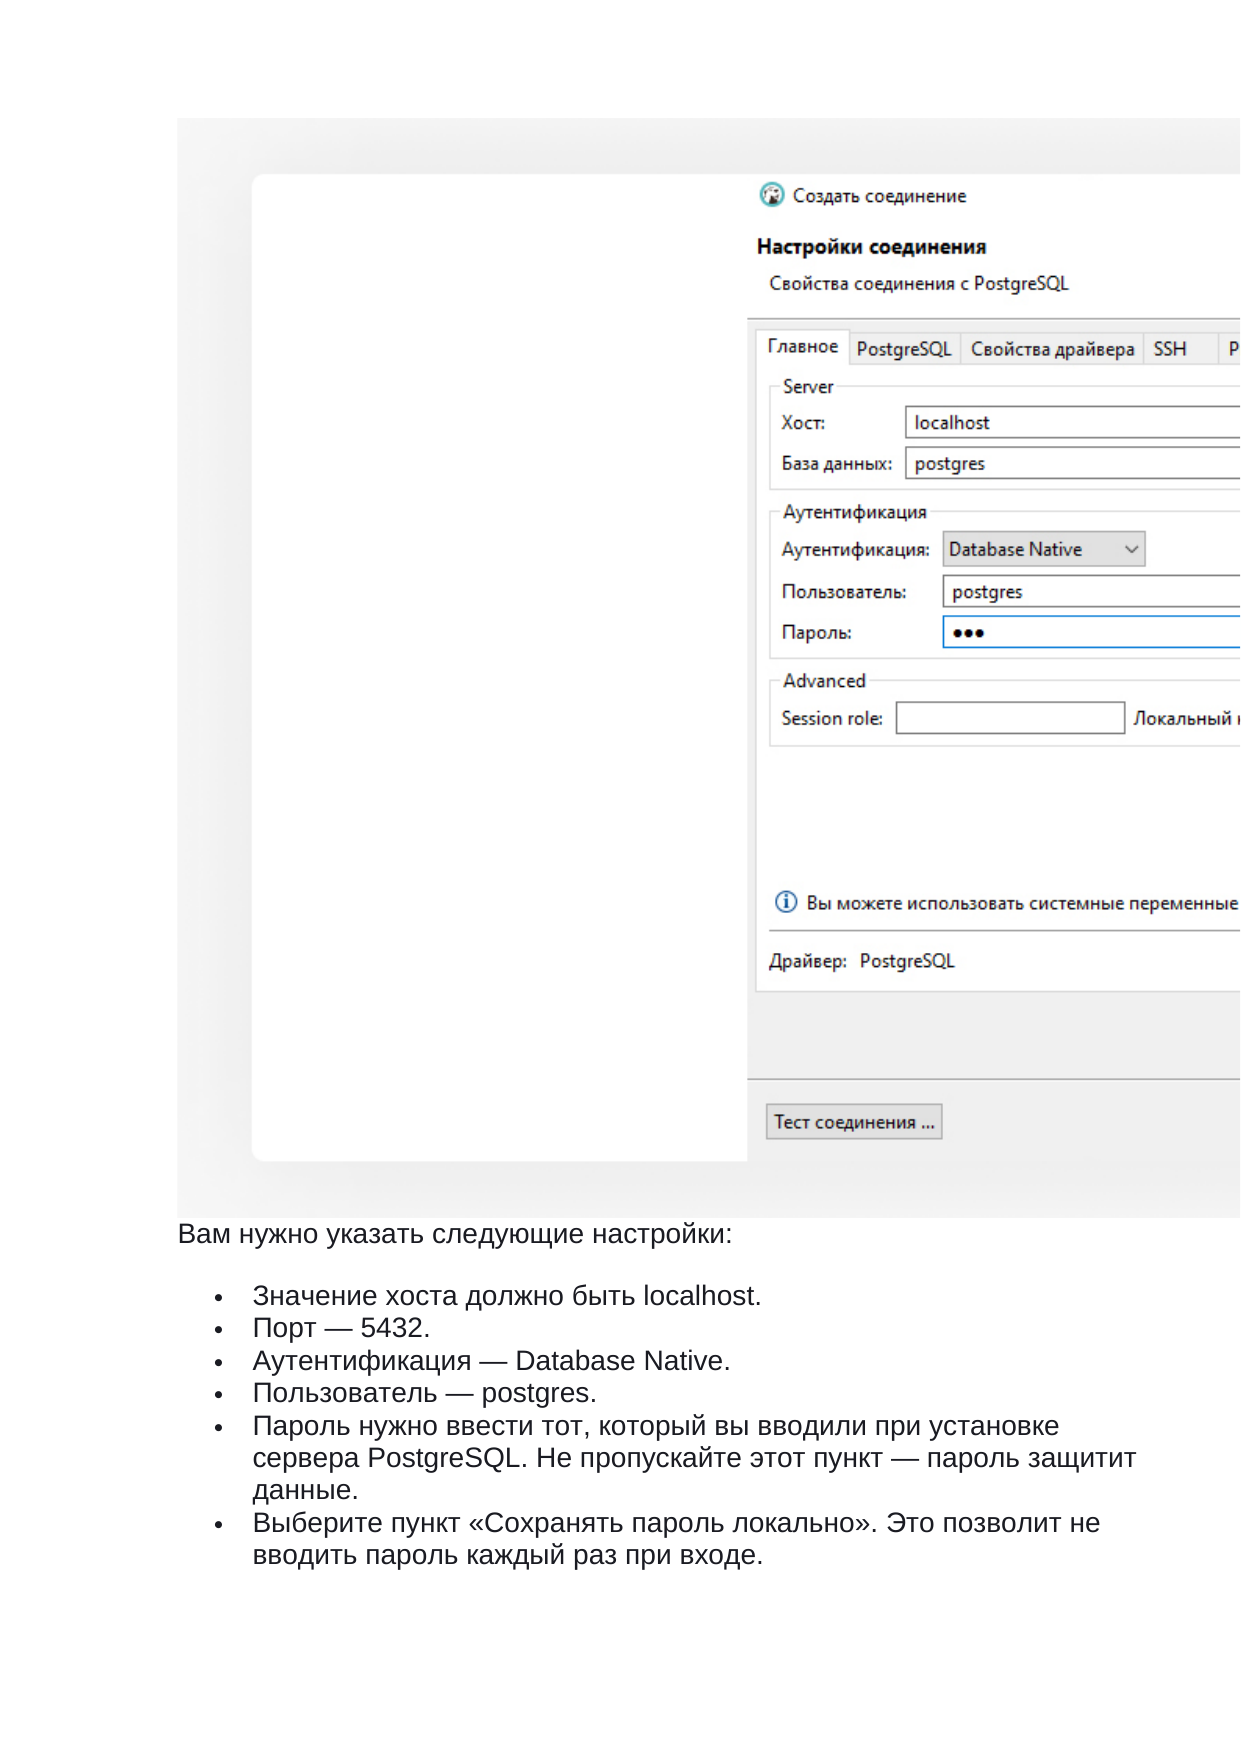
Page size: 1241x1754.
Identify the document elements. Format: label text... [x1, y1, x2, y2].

list Пароль нужно ввести тот, который вы вводили при установке сервера PostgreSQL. Не пропускайте этот пункт — пароль защитит данные. [215, 1408, 1152, 1506]
picture [177, 118, 1241, 1218]
list Выберите пункт «Сохранять пароль локально». Это позволит не вводить пароль каждый раз при входе. [215, 1506, 1152, 1571]
list Аутентификация — Database Native. [215, 1344, 1152, 1376]
text Вам нужно указать следующие настройки: [177, 1218, 1152, 1250]
list Значение хоста должно быть localhost. [215, 1279, 1152, 1311]
list Пользователь — postgres. [215, 1376, 1152, 1408]
list Порт — 5432. [215, 1311, 1152, 1344]
